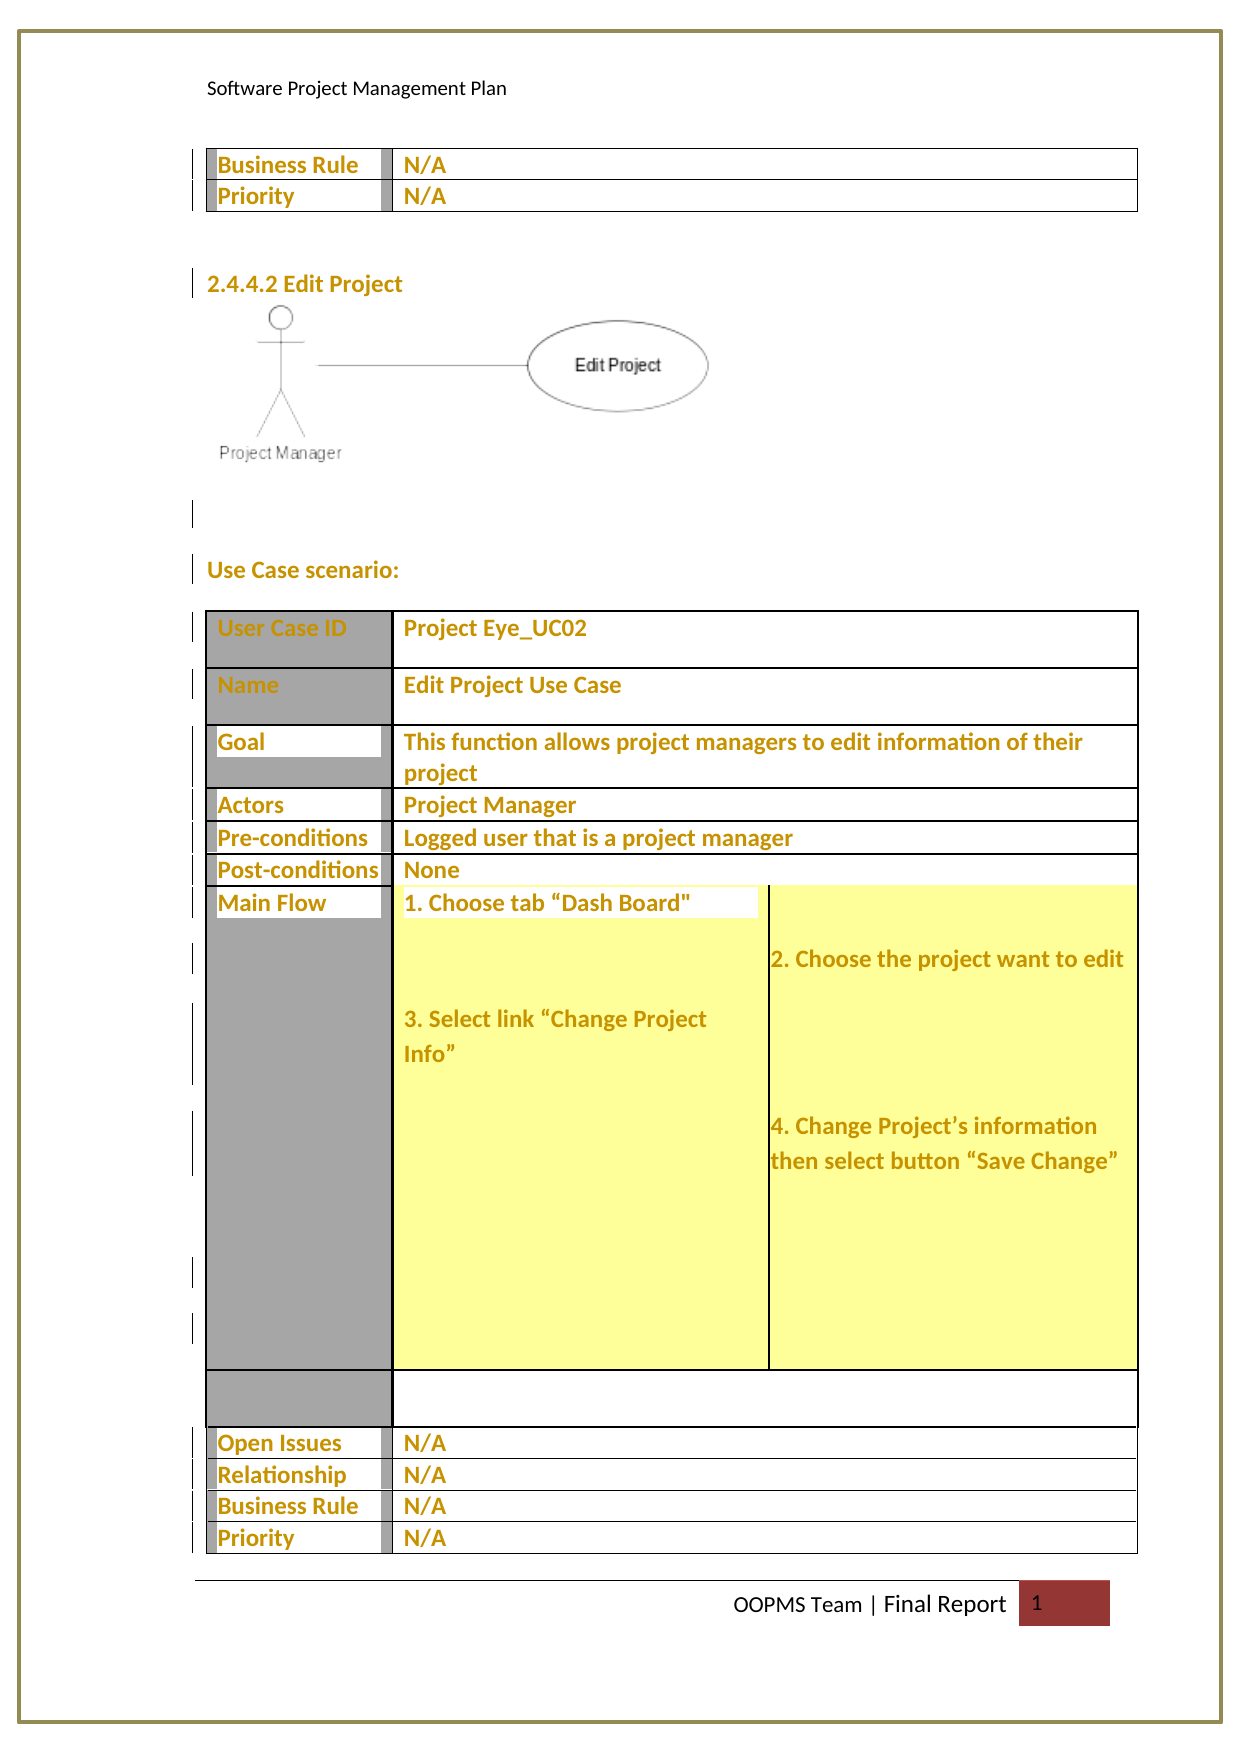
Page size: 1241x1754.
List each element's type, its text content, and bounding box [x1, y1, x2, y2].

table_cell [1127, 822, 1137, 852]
table_cell Main Flow [207, 887, 391, 1369]
table_cell Name [207, 669, 391, 724]
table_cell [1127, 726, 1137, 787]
table_header User Case ID [207, 612, 391, 667]
text Use Case scenario: [207, 554, 1122, 584]
table_cell 2. Choose the project want to edit 4. Change Project’s information then select button “Save Change” [770, 885, 1137, 1369]
table_cell [394, 1371, 1137, 1426]
table_cell Goal [207, 726, 391, 787]
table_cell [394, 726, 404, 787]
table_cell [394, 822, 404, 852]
table_cell Edit Project Use Case [394, 669, 1137, 724]
table_header Project Eye_UC02 [394, 612, 1137, 667]
subtitle 2.4.4.2 Edit Project [207, 268, 1122, 298]
table_cell 1. Choose tab “Dash Board" 3. Select link “Change Project Info” [394, 885, 768, 1369]
table_cell [207, 1371, 391, 1426]
